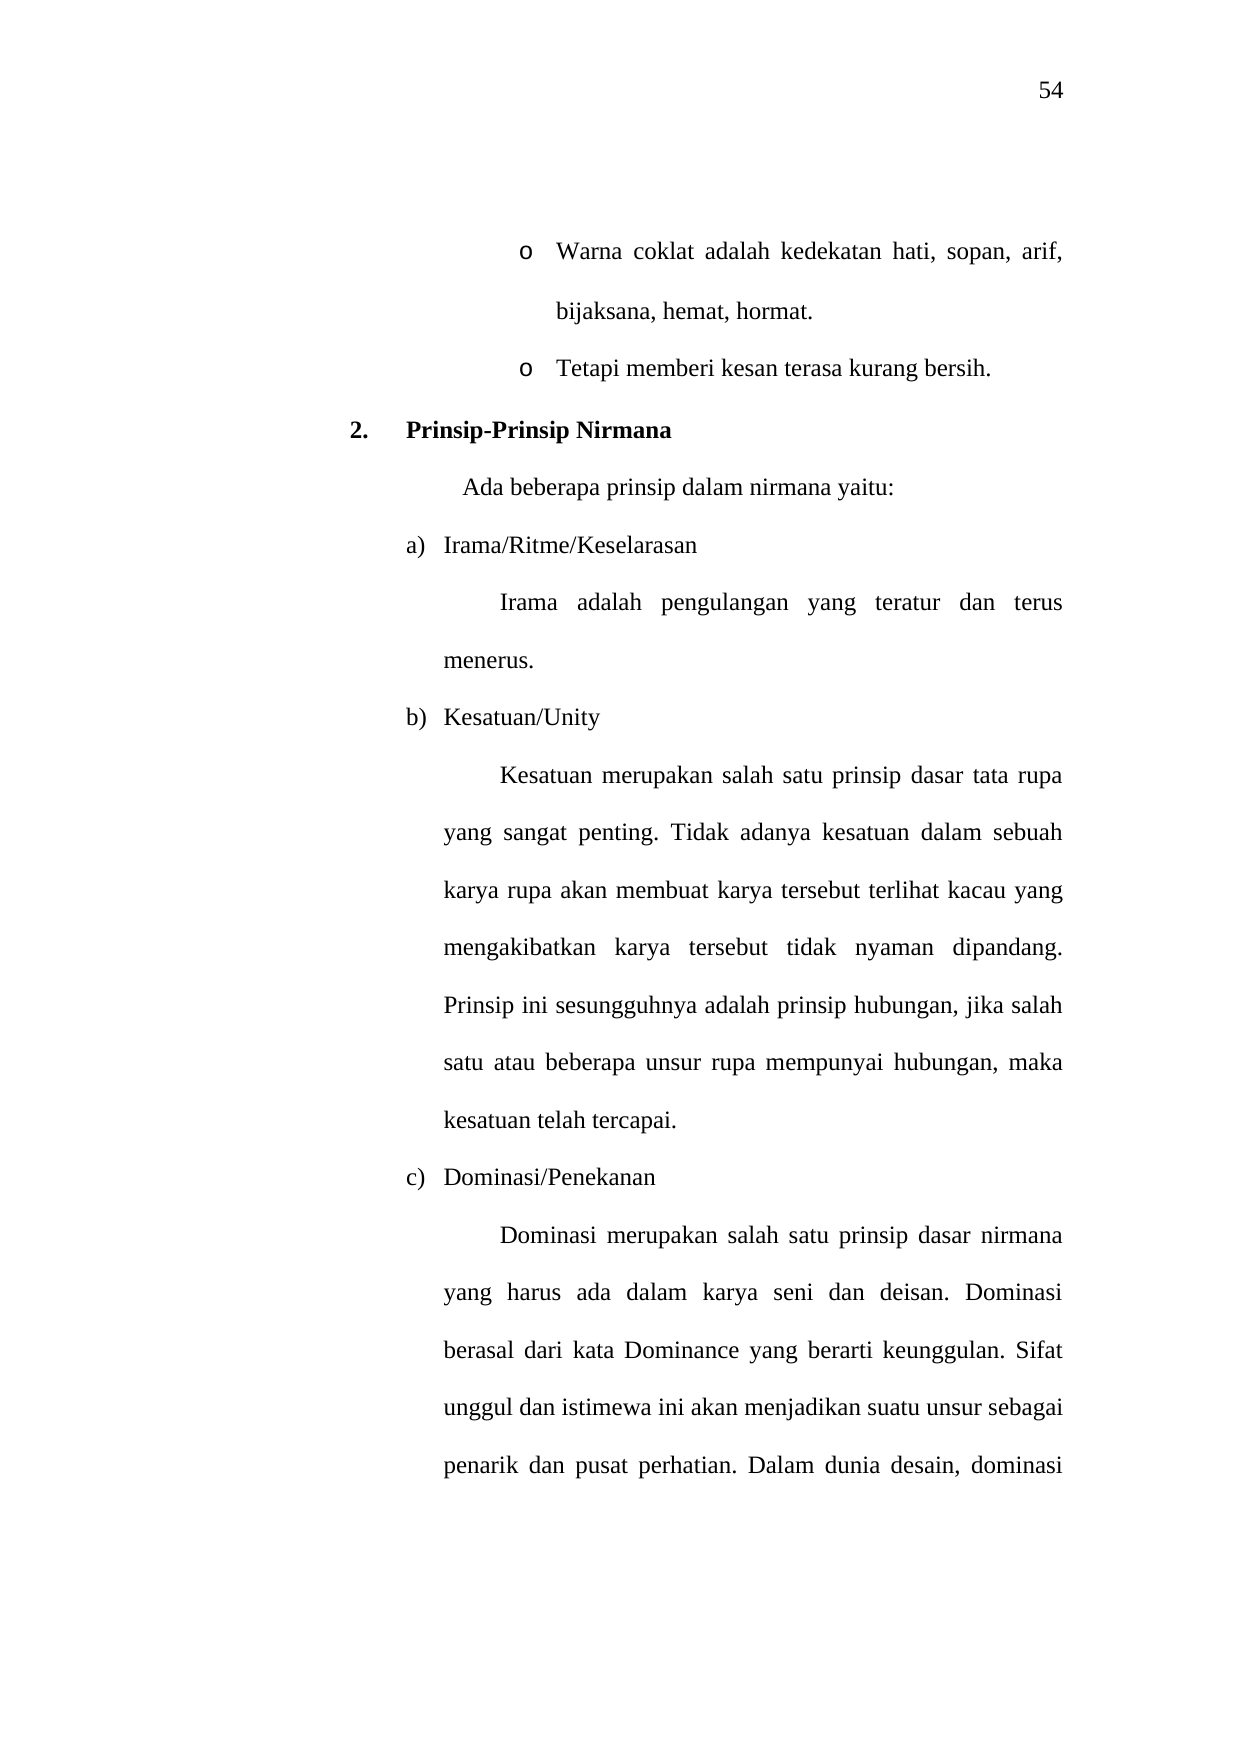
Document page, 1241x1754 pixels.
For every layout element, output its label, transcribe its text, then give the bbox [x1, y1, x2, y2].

list Irama/Ritme/Keselarasan [406, 530, 1063, 559]
list Irama adalah pengulangan yang teratur dan terus menerus. [443, 587, 1063, 674]
list Kesatuan merupakan salah satu prinsip dasar tata rupa yang sangat penting. Tidak adanya kesatuan dalam sebuah karya rupa akan membuat karya tersebut terlihat kacau yang mengakibatkan karya tersebut tidak nyaman dipandang. Prinsip ini sesungguhnya adalah prinsip hubungan, jika salah satu atau beberapa unsur rupa mempunyai hubungan, maka kesatuan telah tercapai. [443, 760, 1063, 1134]
list Dominasi/Penekanan [406, 1162, 1063, 1191]
list Prinsip-Prinsip Nirmana [349, 415, 1063, 444]
list Ada beberapa prinsip dalam nirmana yaitu: [406, 472, 1063, 501]
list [443, 1220, 1063, 1479]
list Warna coklat adalah kedekatan hati, sopan, arif, bijaksana, hemat, hormat. [518, 236, 1063, 324]
list Tetapi memberi kesan terasa kurang bersih. [518, 353, 1063, 384]
list Kesatuan/Unity [406, 702, 1063, 731]
